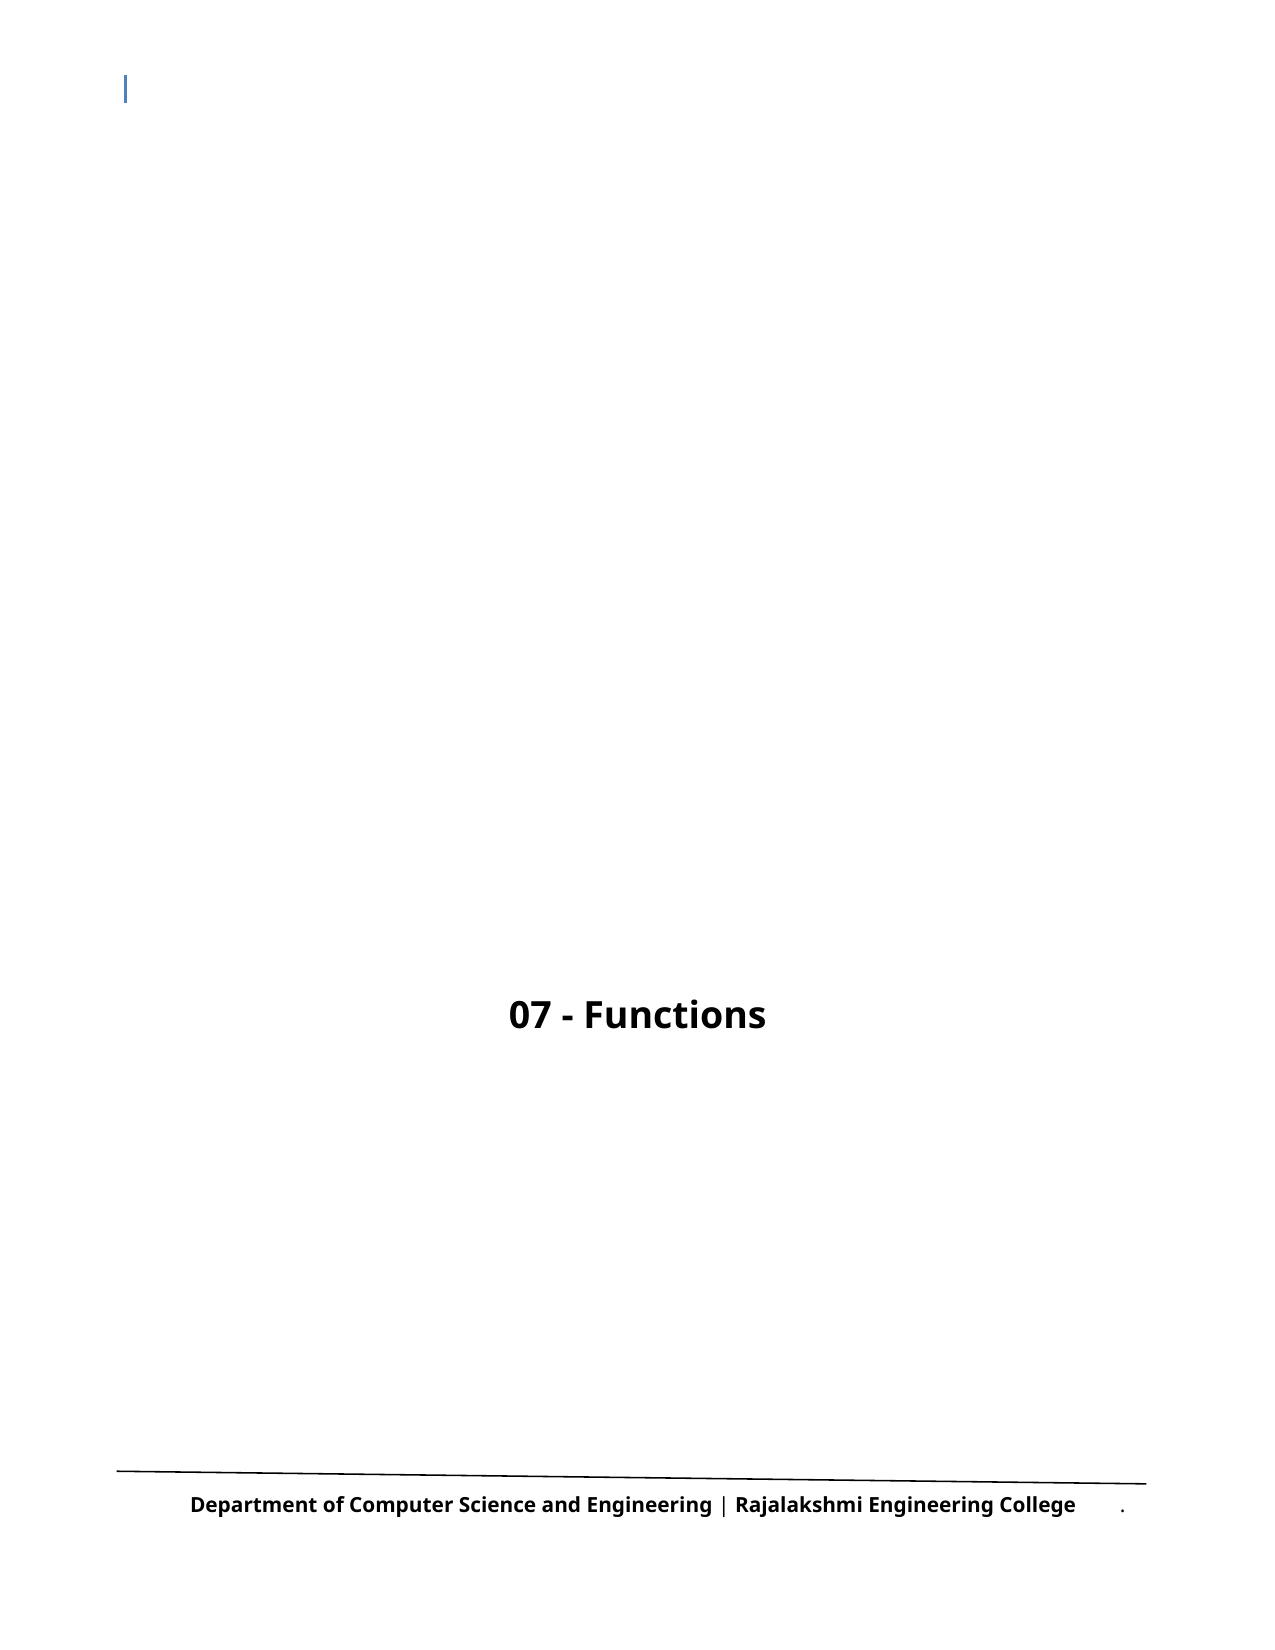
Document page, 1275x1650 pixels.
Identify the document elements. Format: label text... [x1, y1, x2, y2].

text 07 - Functions [150, 989, 1125, 1040]
